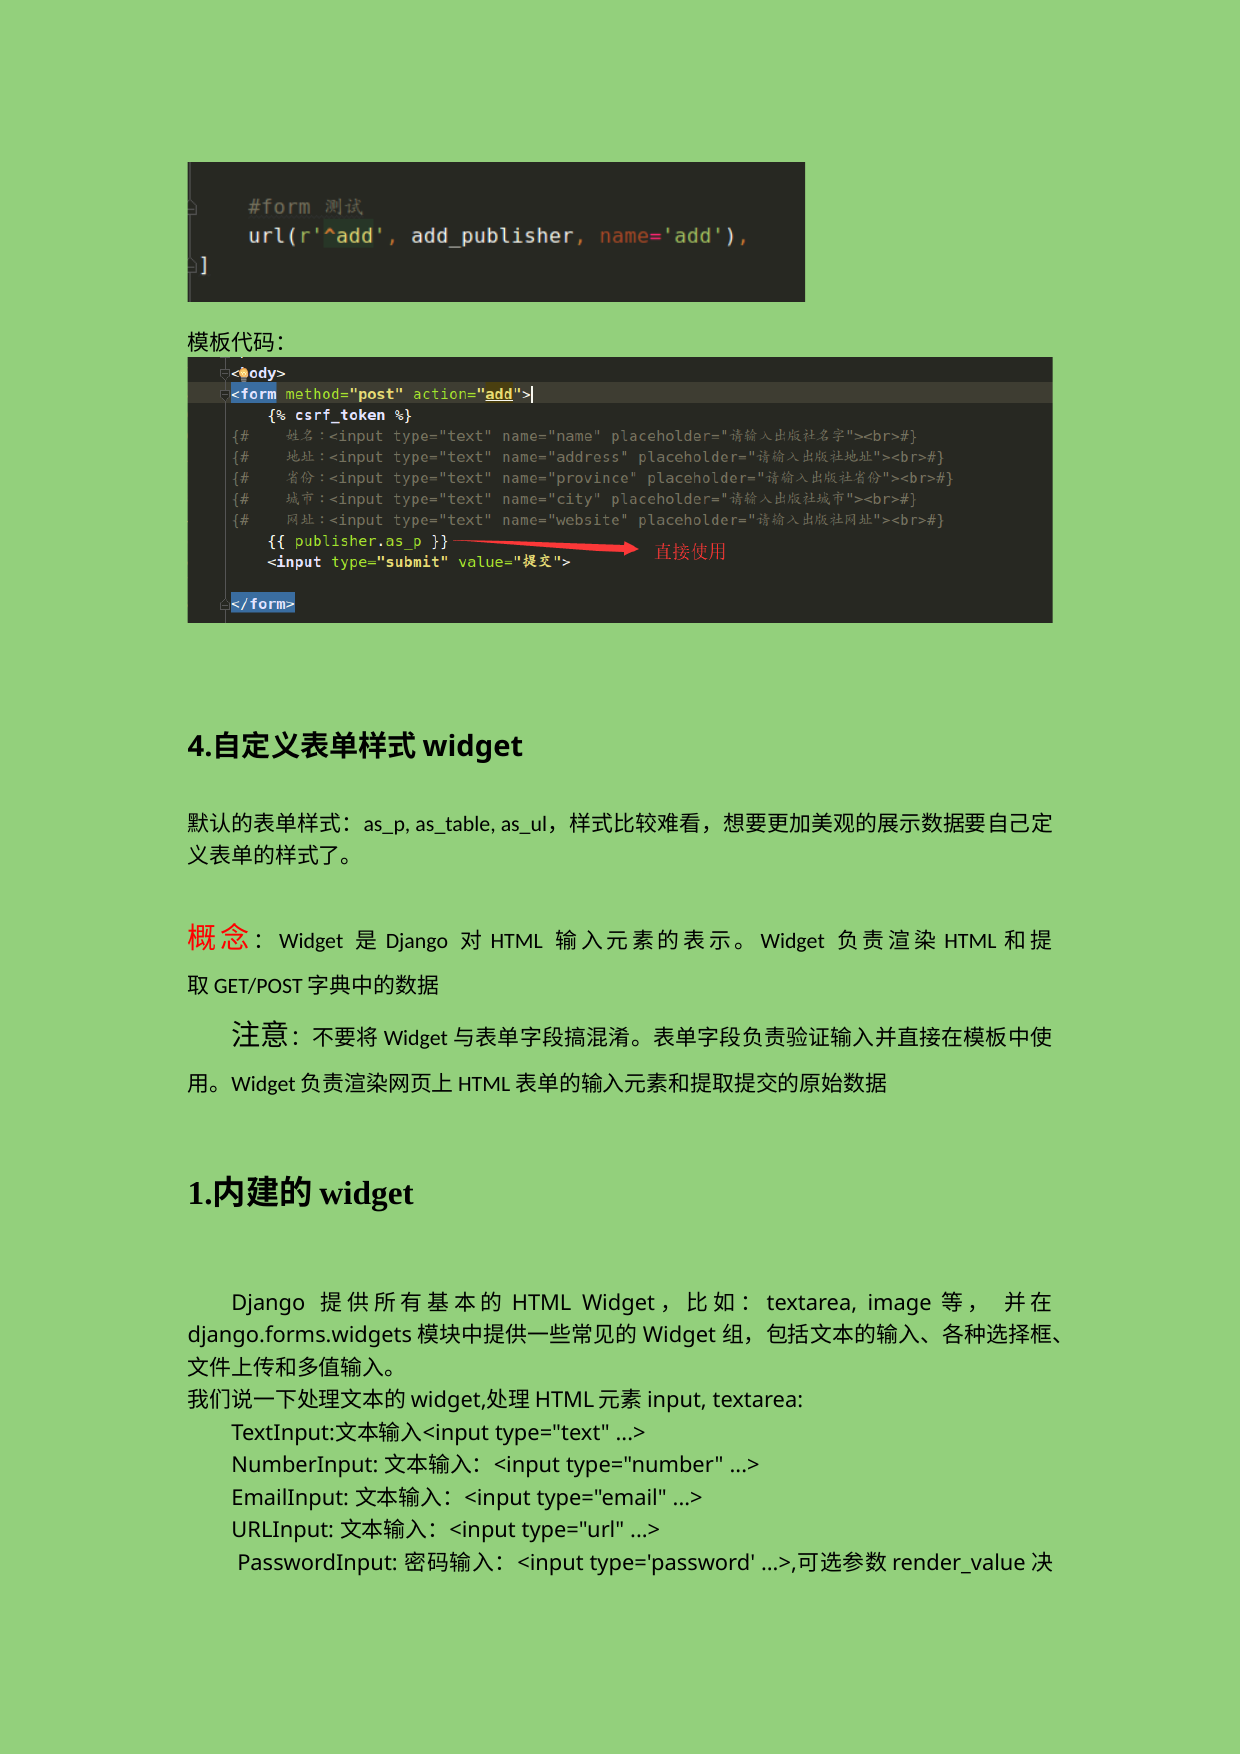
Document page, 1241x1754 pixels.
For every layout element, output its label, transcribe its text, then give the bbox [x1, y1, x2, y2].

subtitle 4.自定义表单样式widget [187, 711, 1053, 776]
picture [187, 162, 805, 302]
text 注意：不要将Widget 与表单字段搞混淆。表单字段负责验证输入并直接在模板中使用。Widget 负责渲染网页上HTML 表单的输入元素和提取提交的原始数据 [187, 1000, 1053, 1098]
text 默认的表单样式：as_p, as_table, as_ul，样式比较难看，想要更加美观的展示数据要自己定义表单的样式了。 [187, 805, 1053, 870]
text EmailInput: 文本输入：<input type="email" ...> [187, 1479, 1053, 1512]
text 我们说一下处理文本的widget,处理HTML元素input, textarea: [187, 1382, 1053, 1414]
text 概念：Widget 是Django 对HTML 输入元素的表示。Widget 负责渲染HTML和提取GET/POST 字典中的数据 [187, 903, 1053, 1000]
picture [187, 357, 1053, 623]
subtitle 1.内建的widget [187, 1157, 1053, 1222]
text Django 提供所有基本的HTML Widget，比如：textarea, image等， 并在django.forms.widgets 模块中提供一些常见的Widget 组，包括文本的输入、各种选择框、文件上传和多值输入。 [187, 1284, 1053, 1382]
text 模板代码： [187, 324, 1053, 357]
text TextInput:文本输入<input type="text" ...> [187, 1414, 1053, 1447]
text NumberInput: 文本输入：<input type="number" ...> [187, 1447, 1053, 1479]
text URLInput: 文本输入：<input type="url" ...> [187, 1512, 1053, 1544]
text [187, 1544, 1053, 1577]
